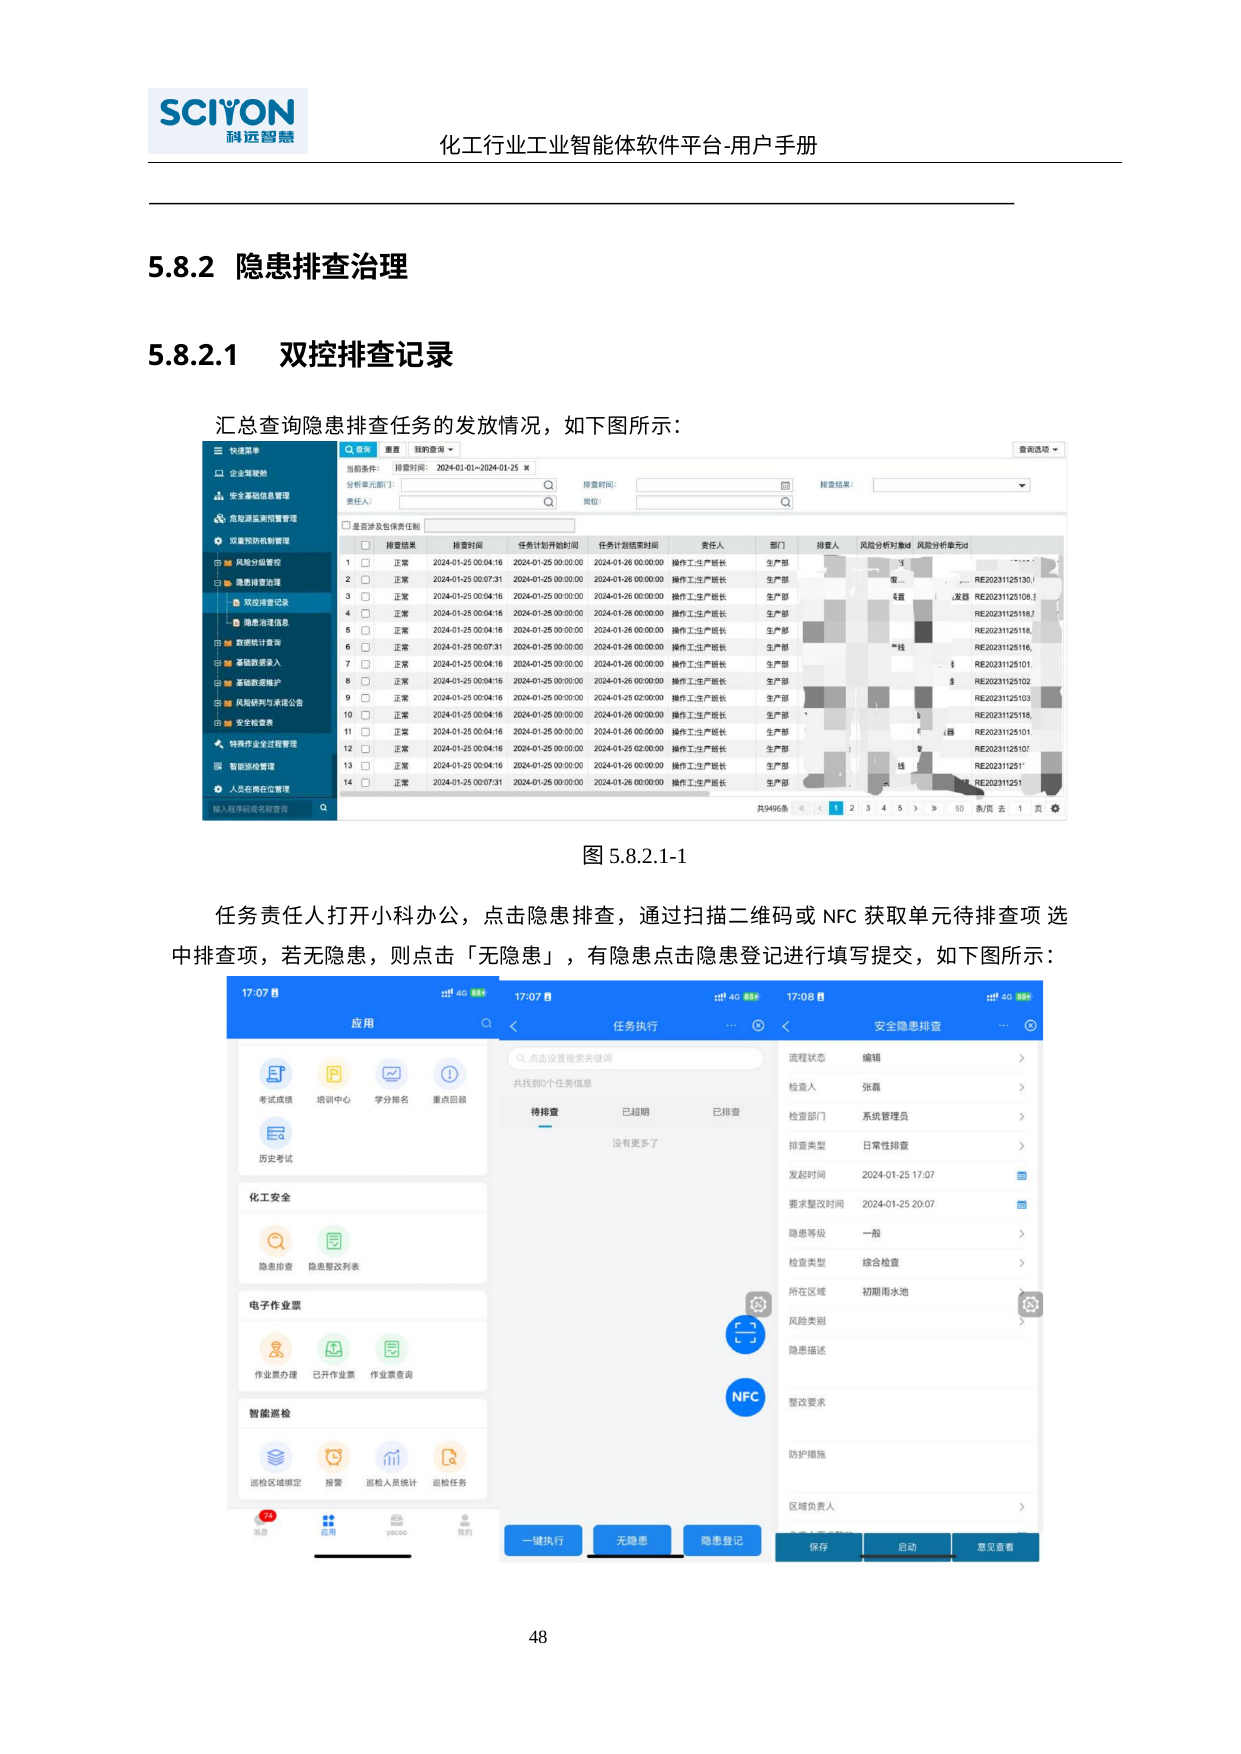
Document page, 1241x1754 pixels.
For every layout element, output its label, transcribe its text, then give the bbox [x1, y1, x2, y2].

picture [229, 537, 289, 545]
picture [336, 441, 1068, 821]
subtitle 双控排查记录 [148, 321, 1122, 386]
picture [236, 698, 303, 707]
text 汇总查询隐患排查任务的发放情况，如下图所示： [172, 408, 1122, 441]
picture [215, 678, 233, 688]
picture [229, 492, 289, 500]
picture [236, 718, 273, 726]
picture [229, 739, 297, 748]
picture [214, 492, 223, 500]
picture [215, 470, 223, 477]
picture [214, 785, 222, 792]
picture [237, 558, 281, 567]
picture [227, 618, 242, 629]
picture [214, 537, 222, 546]
picture [237, 638, 282, 647]
picture [215, 739, 223, 748]
picture [215, 637, 233, 648]
picture [232, 598, 241, 607]
picture [236, 677, 282, 686]
picture [214, 557, 233, 567]
text 任务责任人打开小科办公，点击隐患排查，通过扫描二维码或 NFC 获取单元待排查项 选中排查项，若无隐患，则点击「无隐患」，有隐患点击隐患登记进行填写提交，如下图所示： [172, 898, 1069, 970]
picture [229, 762, 275, 771]
picture [236, 578, 281, 587]
picture [214, 763, 221, 770]
picture [230, 470, 267, 477]
text 图5.8.2.1-1 [148, 837, 1122, 870]
picture [214, 806, 288, 813]
picture [229, 446, 260, 454]
picture [237, 658, 280, 666]
picture [244, 617, 289, 626]
picture [214, 514, 225, 524]
picture [214, 447, 222, 455]
picture [230, 785, 289, 792]
picture [230, 514, 297, 523]
picture [215, 720, 234, 728]
picture [215, 579, 233, 590]
picture [215, 657, 233, 668]
picture [215, 699, 233, 708]
picture [226, 976, 1044, 1563]
picture [147, 88, 308, 154]
subtitle 隐患排查治理 [148, 232, 1122, 297]
picture [245, 599, 288, 607]
picture [321, 804, 327, 811]
